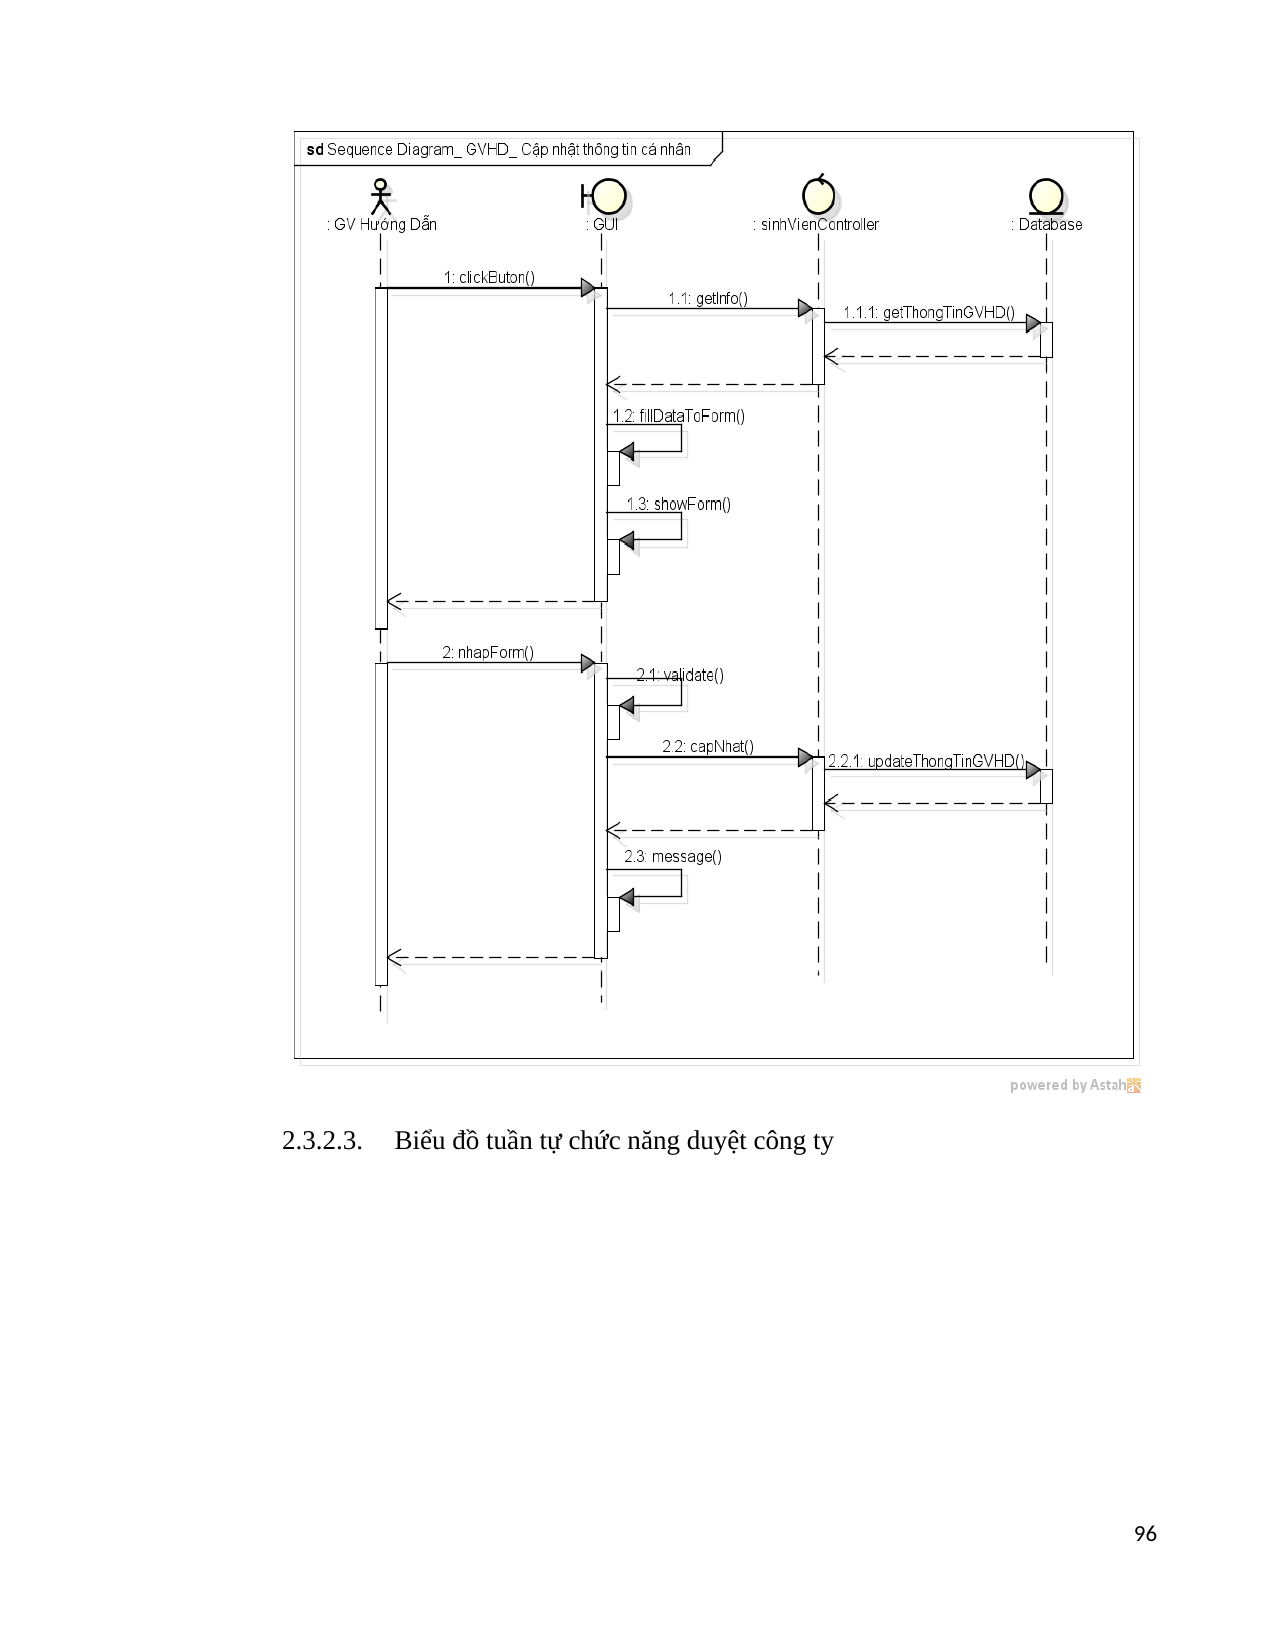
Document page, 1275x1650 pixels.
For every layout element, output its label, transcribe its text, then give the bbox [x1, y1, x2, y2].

list Biểu đồ tuần tự chức năng duyệt công ty [282, 1124, 1157, 1155]
picture [281, 118, 1145, 1099]
